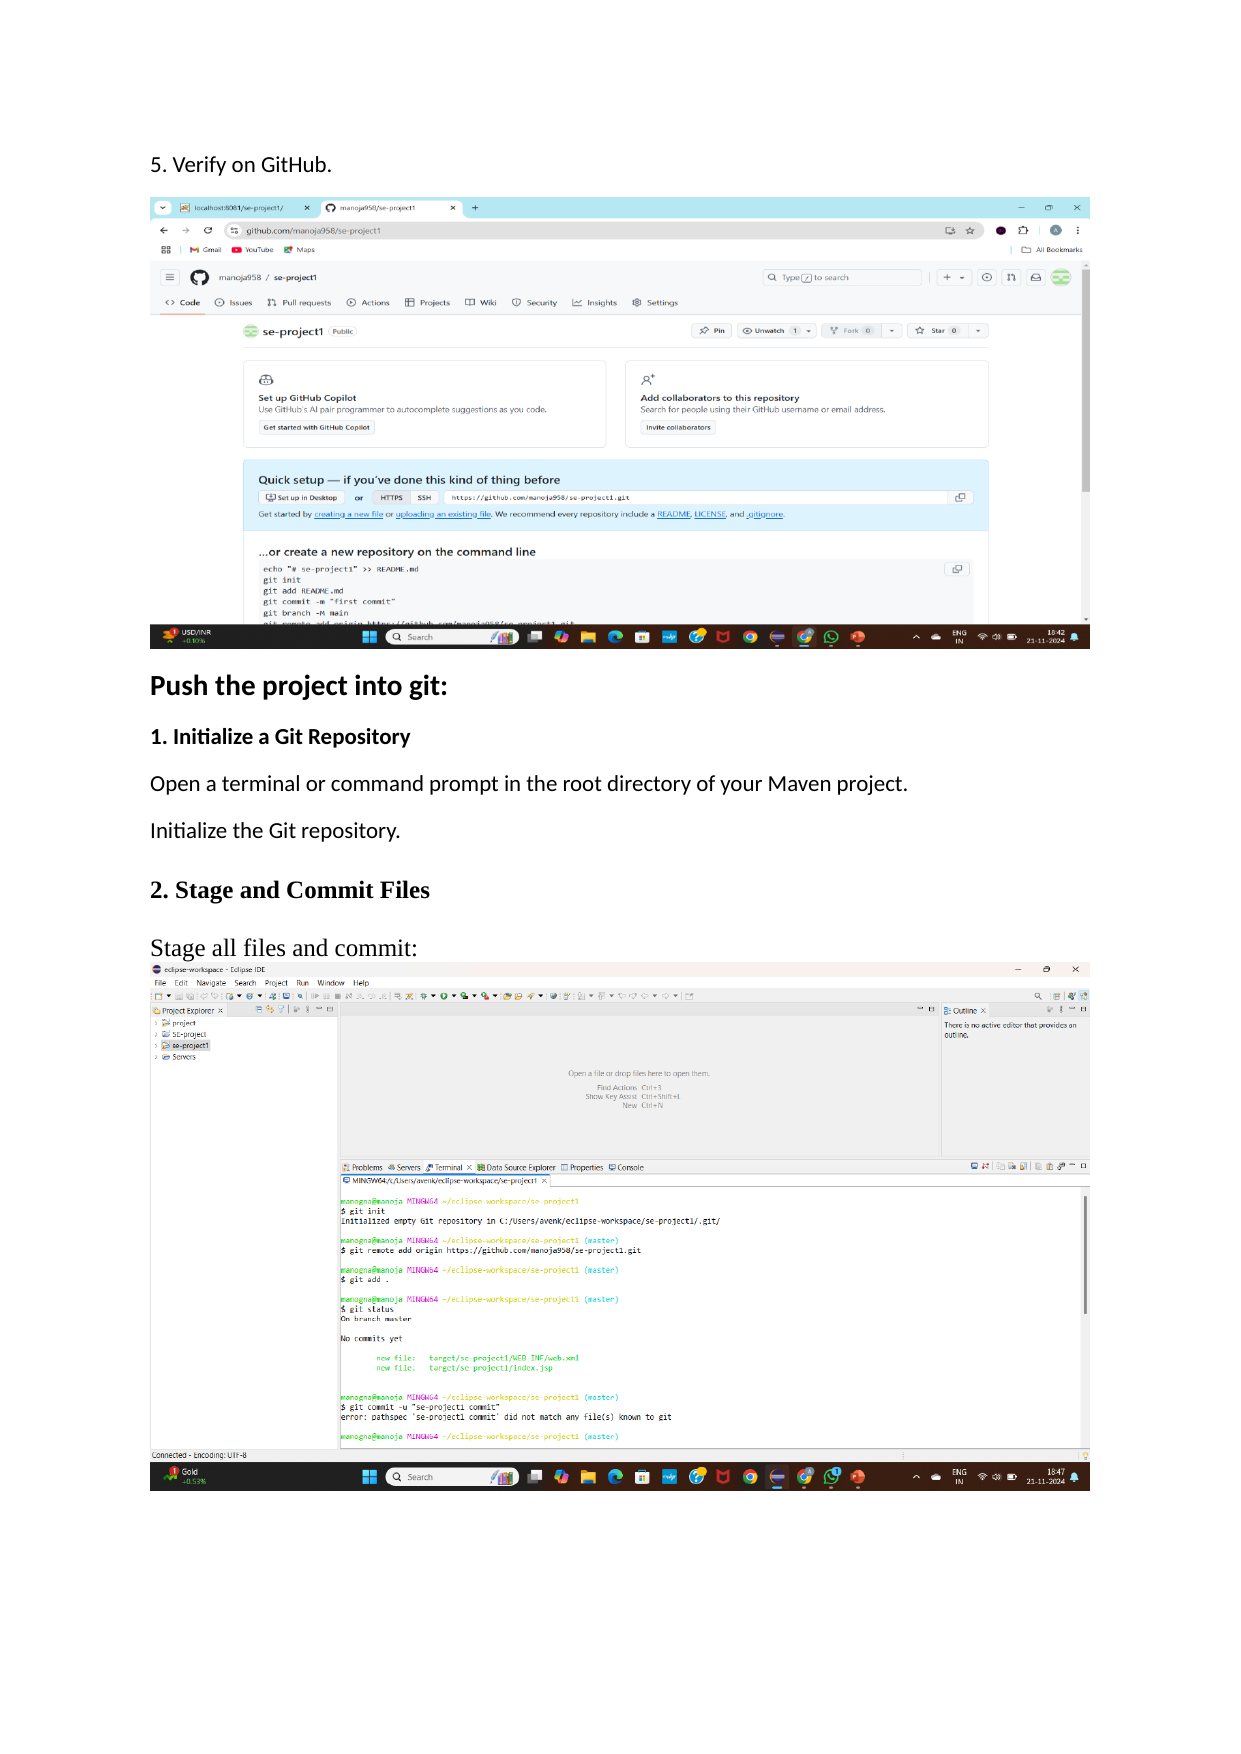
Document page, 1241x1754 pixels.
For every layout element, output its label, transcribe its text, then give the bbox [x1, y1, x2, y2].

picture [150, 197, 1090, 649]
text 1. Initialize a Git Repository [150, 722, 1090, 751]
text Stage all files and commit: [150, 933, 1090, 962]
text Initialize the Git repository. [150, 816, 1090, 844]
text 5. Verify on GitHub. [150, 150, 1090, 178]
text 2. Stage and Commit Files [150, 876, 1090, 904]
picture [150, 962, 1090, 1491]
text Open a terminal or command prompt in the root directory of your Maven project. [150, 769, 1090, 797]
text Push the project into git: [150, 667, 1090, 703]
